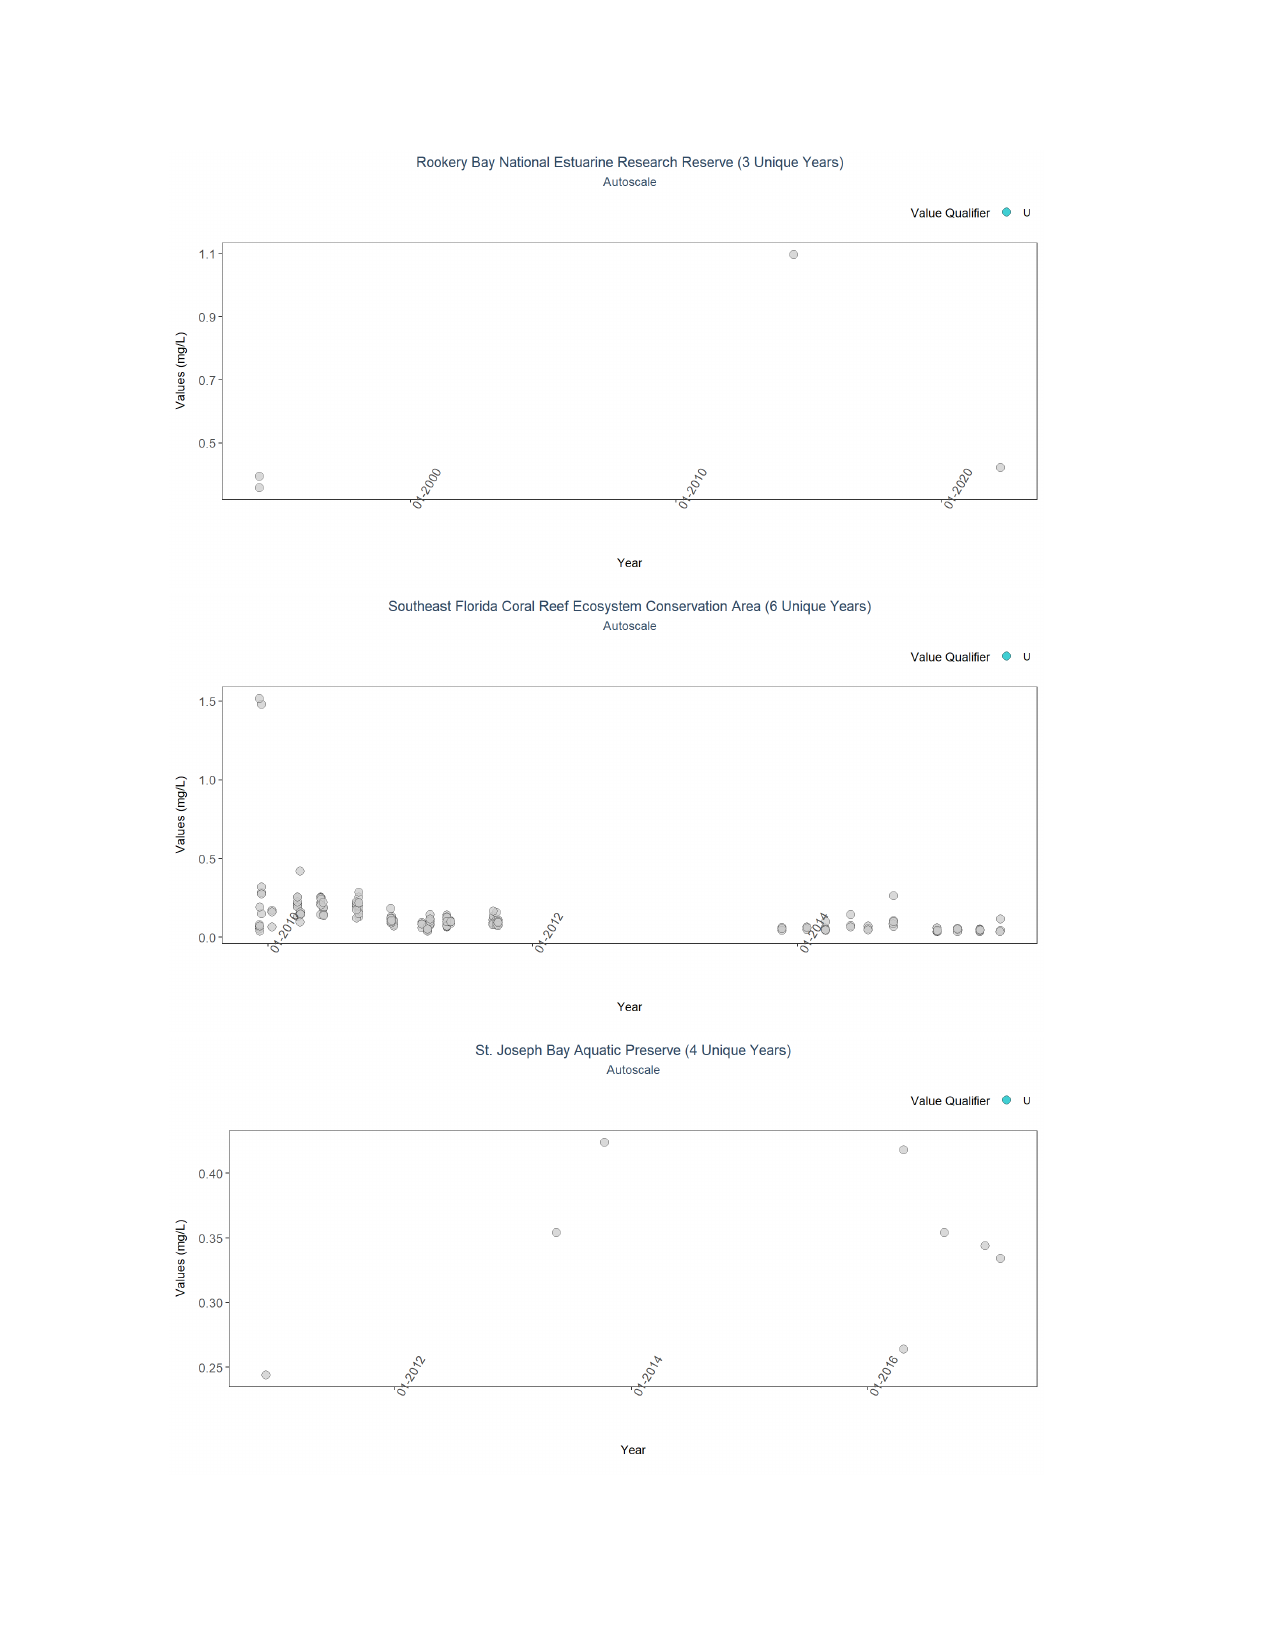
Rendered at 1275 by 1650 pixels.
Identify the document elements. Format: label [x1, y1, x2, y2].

picture [168, 1037, 1044, 1475]
picture [168, 593, 1044, 1032]
picture [168, 150, 1044, 588]
